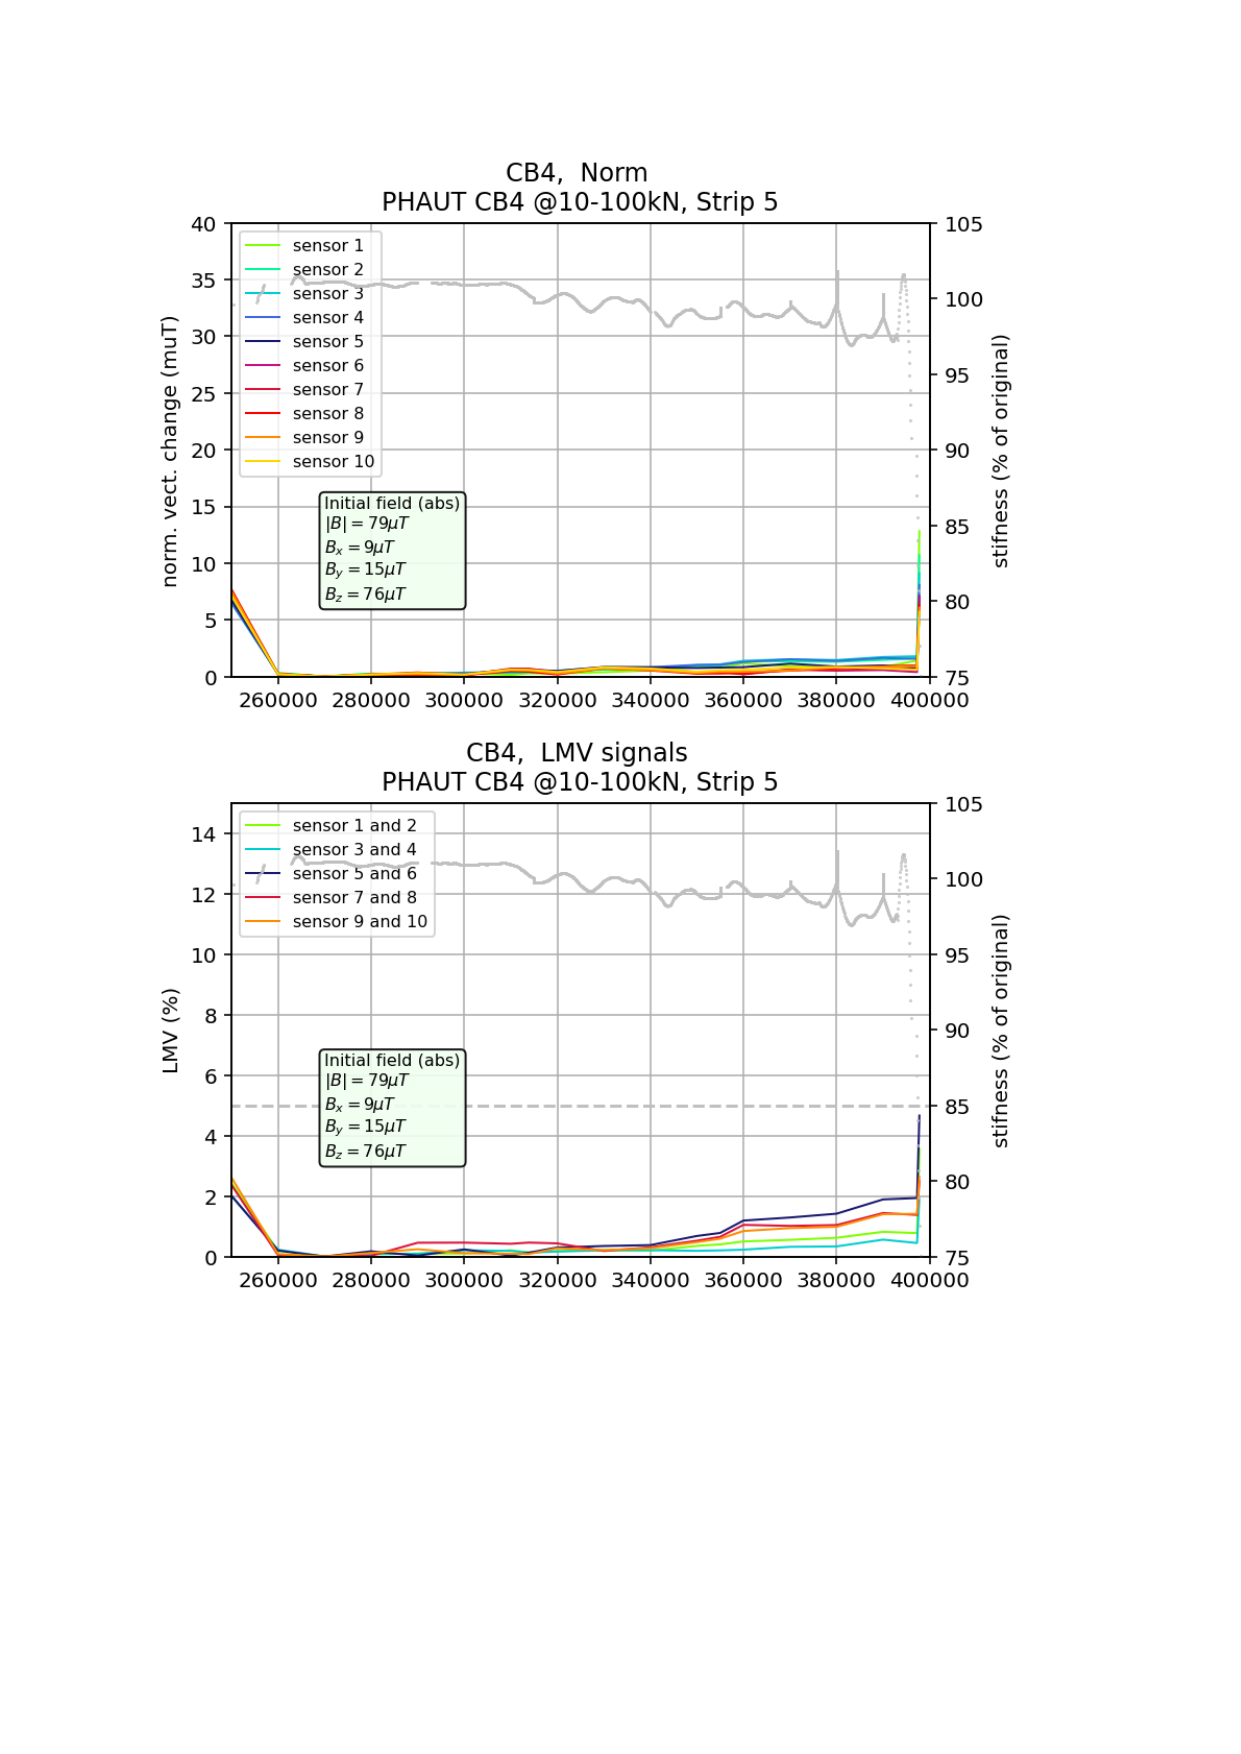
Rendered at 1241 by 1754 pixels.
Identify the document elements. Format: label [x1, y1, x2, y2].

picture [147, 727, 1027, 1306]
picture [147, 147, 1027, 726]
